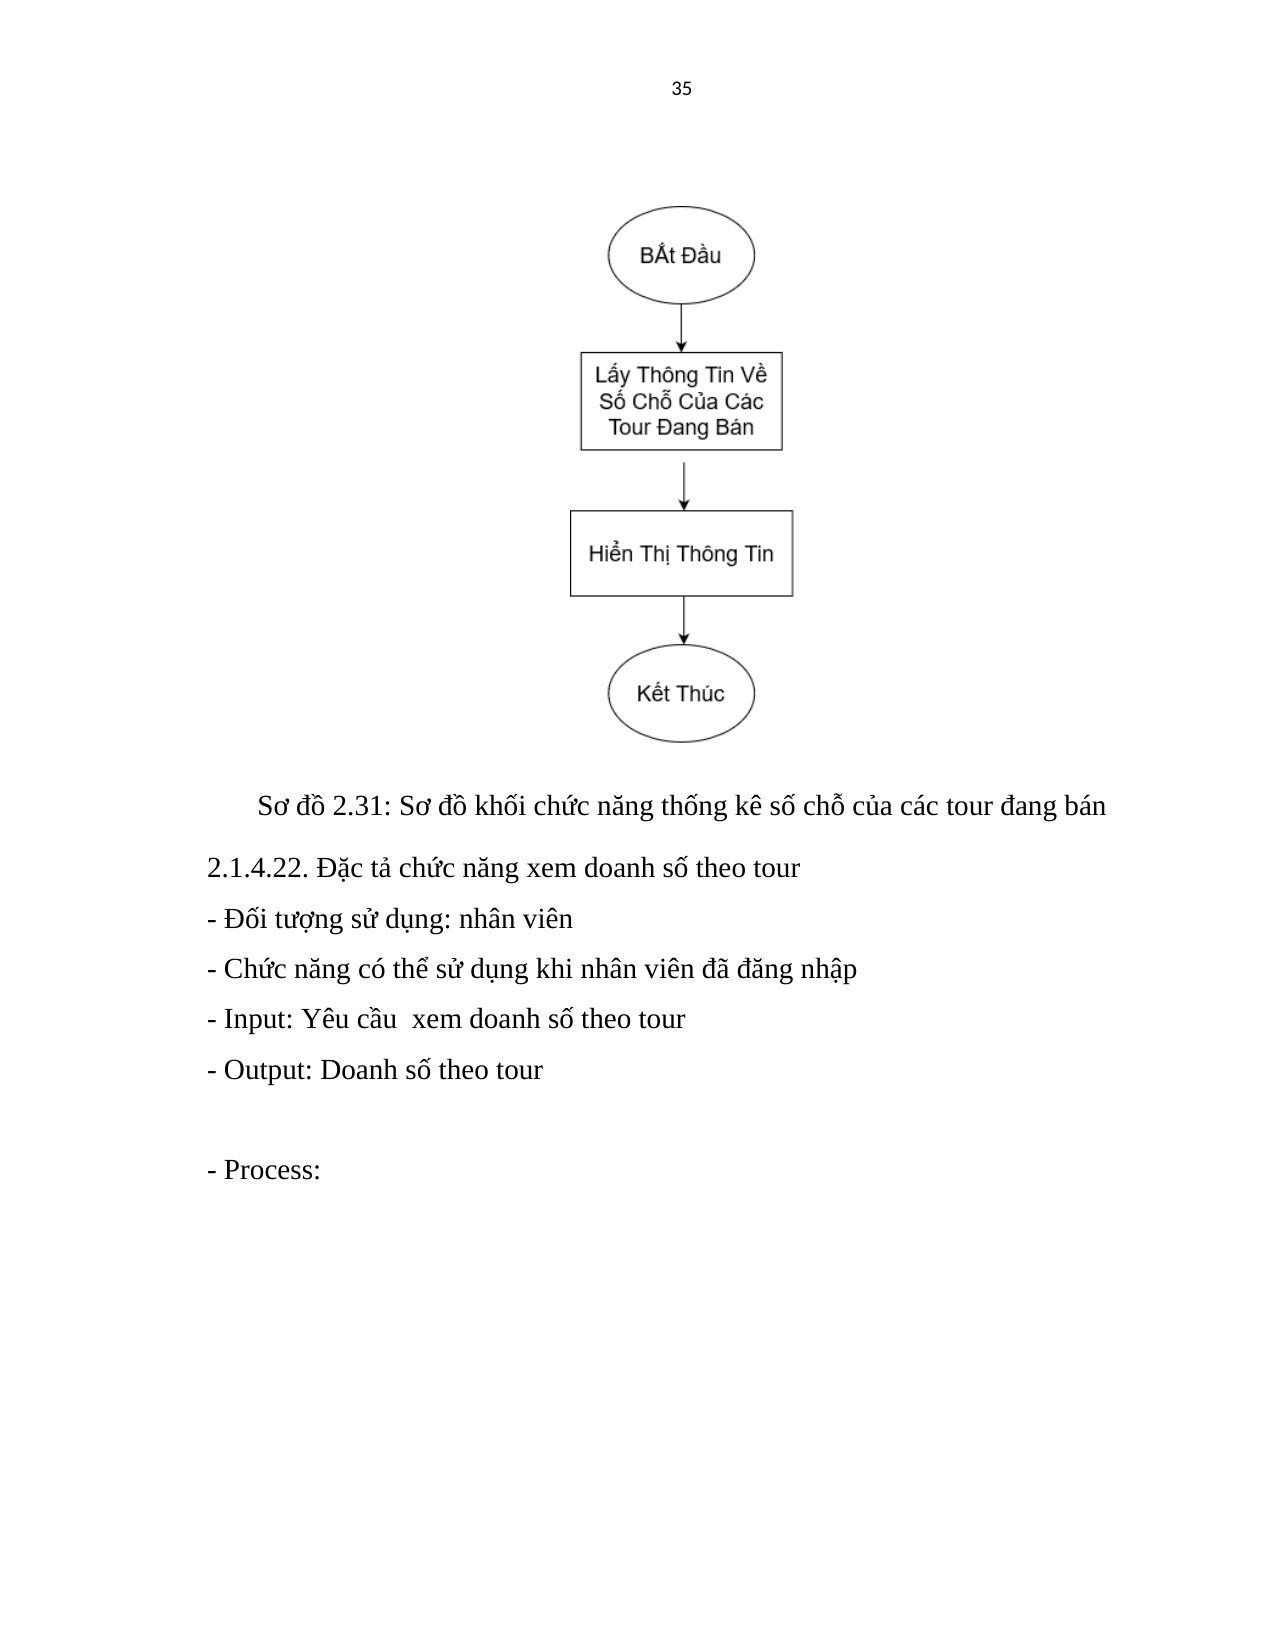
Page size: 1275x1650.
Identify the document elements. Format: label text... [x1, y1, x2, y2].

text - Process: [207, 1152, 1157, 1186]
text - Input: Yêu cầu xem doanh số theo tour [207, 1002, 1157, 1035]
text - Đối tượng sử dụng: nhân viên [207, 901, 1157, 934]
text Sơ đồ 2.31: Sơ đồ khối chức năng thống kê số chỗ của các tour đang bán [207, 788, 1157, 821]
text - Output: Doanh số theo tour [207, 1052, 1157, 1085]
text - Chức năng có thể sử dụng khi nhân viên đã đăng nhập [207, 951, 1157, 985]
picture [570, 206, 794, 744]
text 2.1.4.22. Đặc tả chức năng xem doanh số theo tour [207, 851, 1157, 884]
